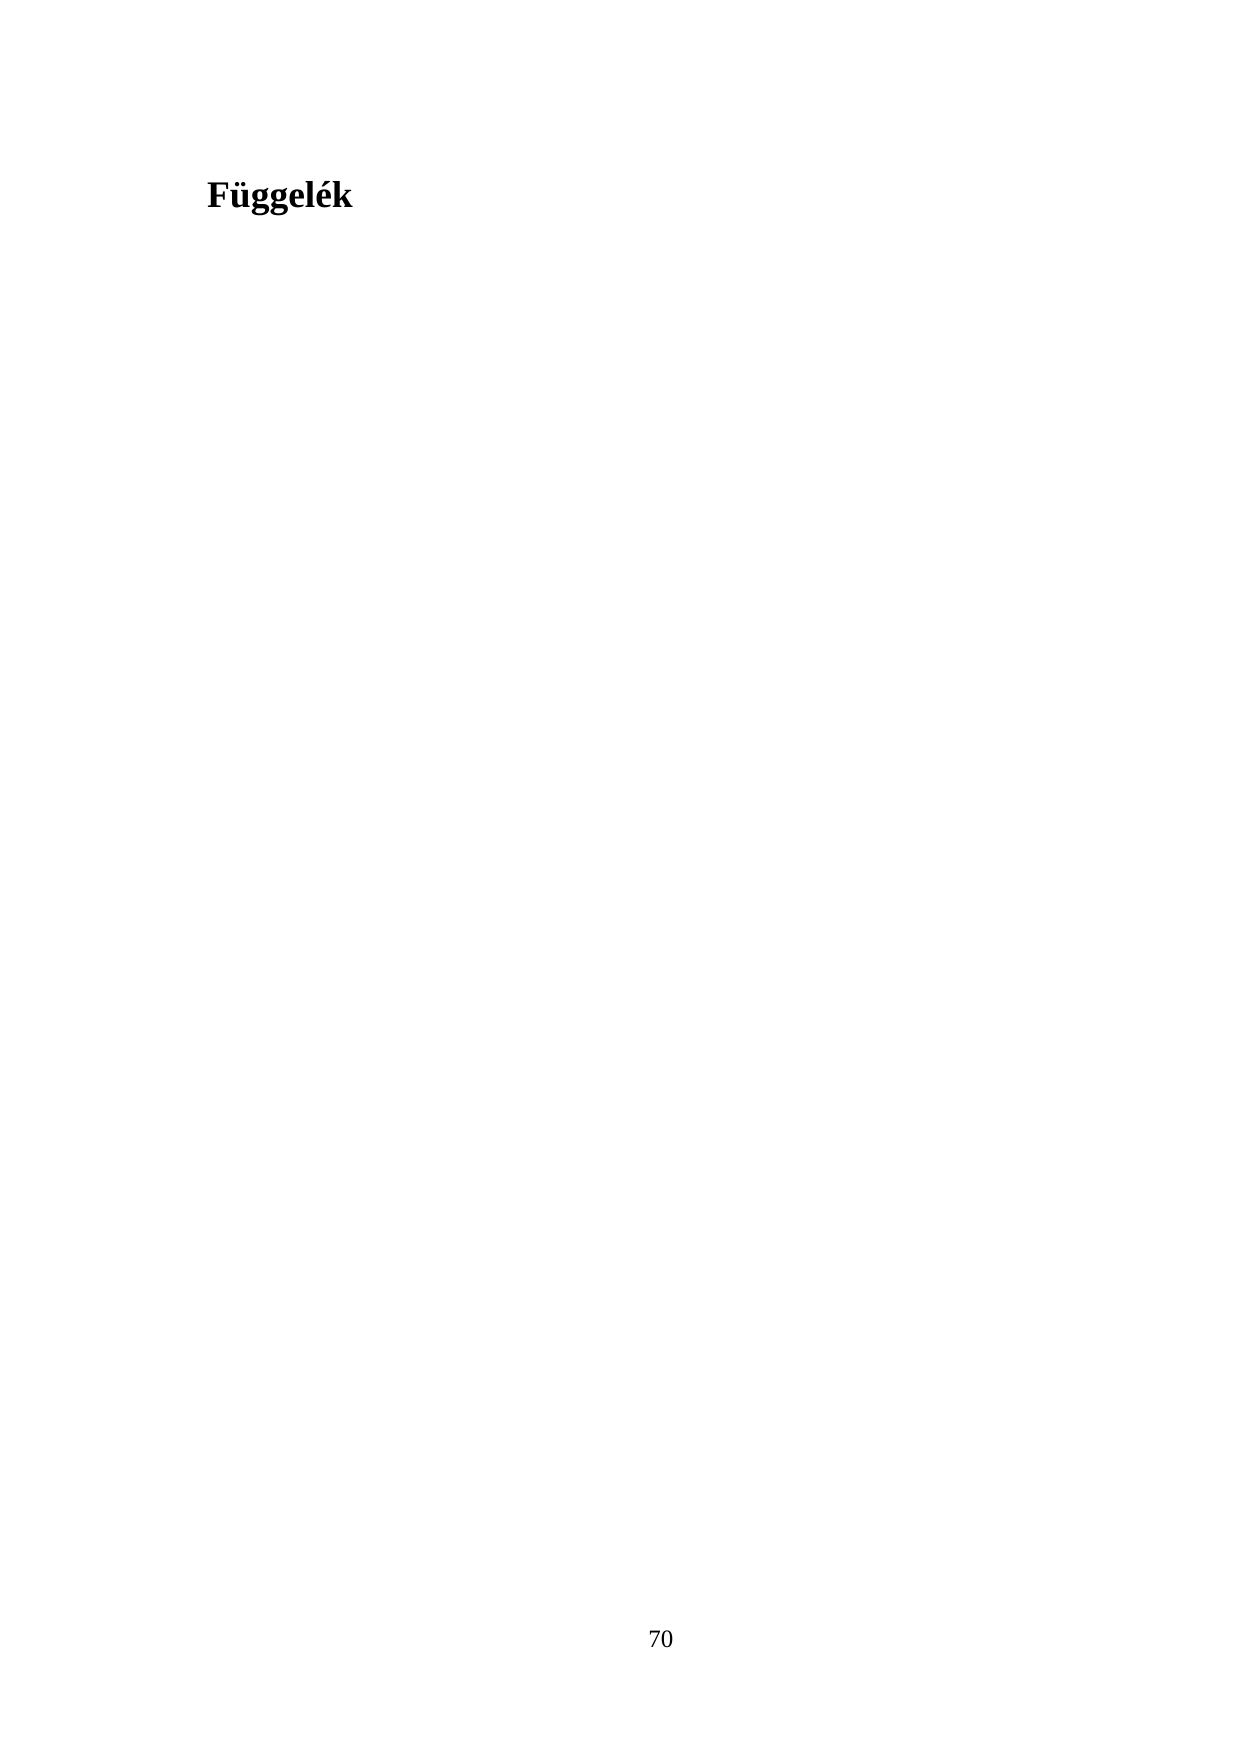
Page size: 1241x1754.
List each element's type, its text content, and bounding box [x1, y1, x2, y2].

text Függelék [207, 173, 1092, 216]
